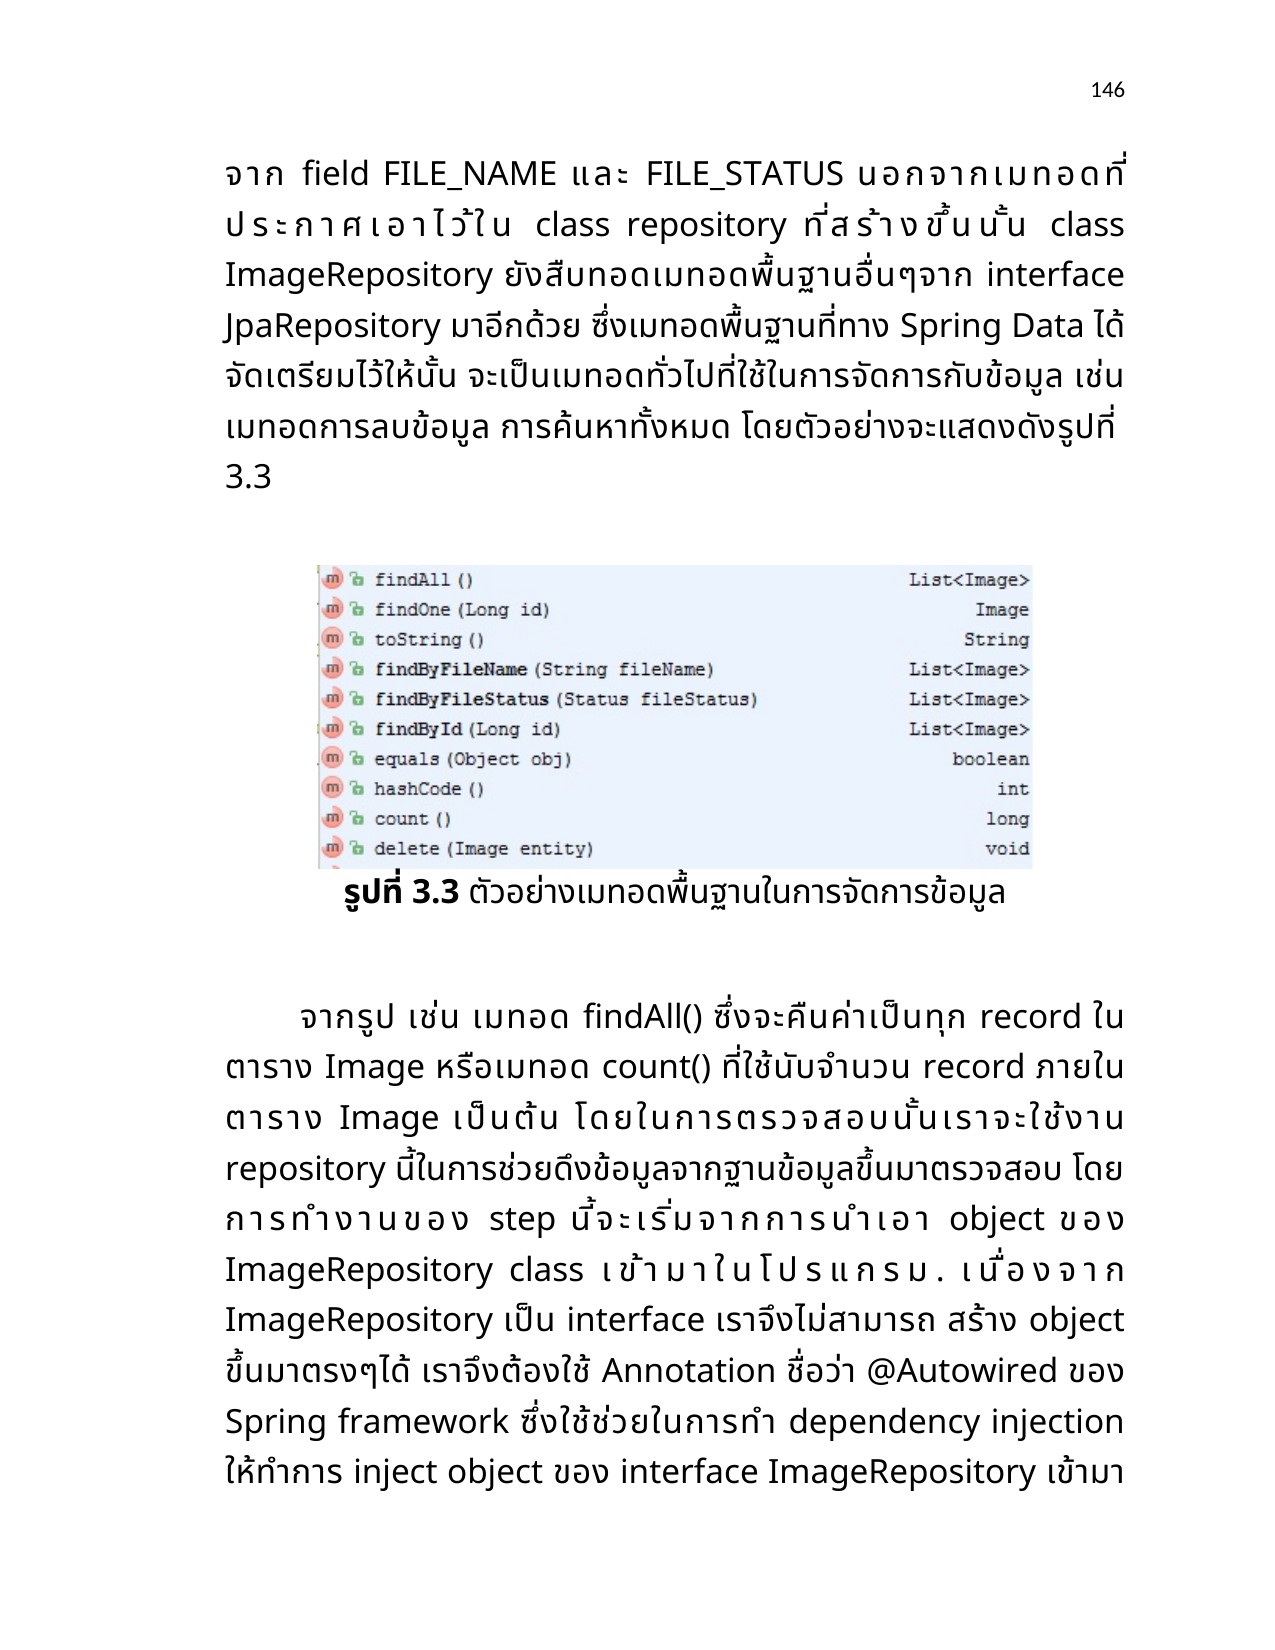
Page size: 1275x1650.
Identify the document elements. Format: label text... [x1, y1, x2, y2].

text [225, 150, 1125, 499]
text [225, 992, 1125, 1499]
picture [317, 565, 1033, 869]
text ตัวอย่างเมทอดพื้นฐานในการจัดการข้อมูล [225, 868, 1125, 919]
